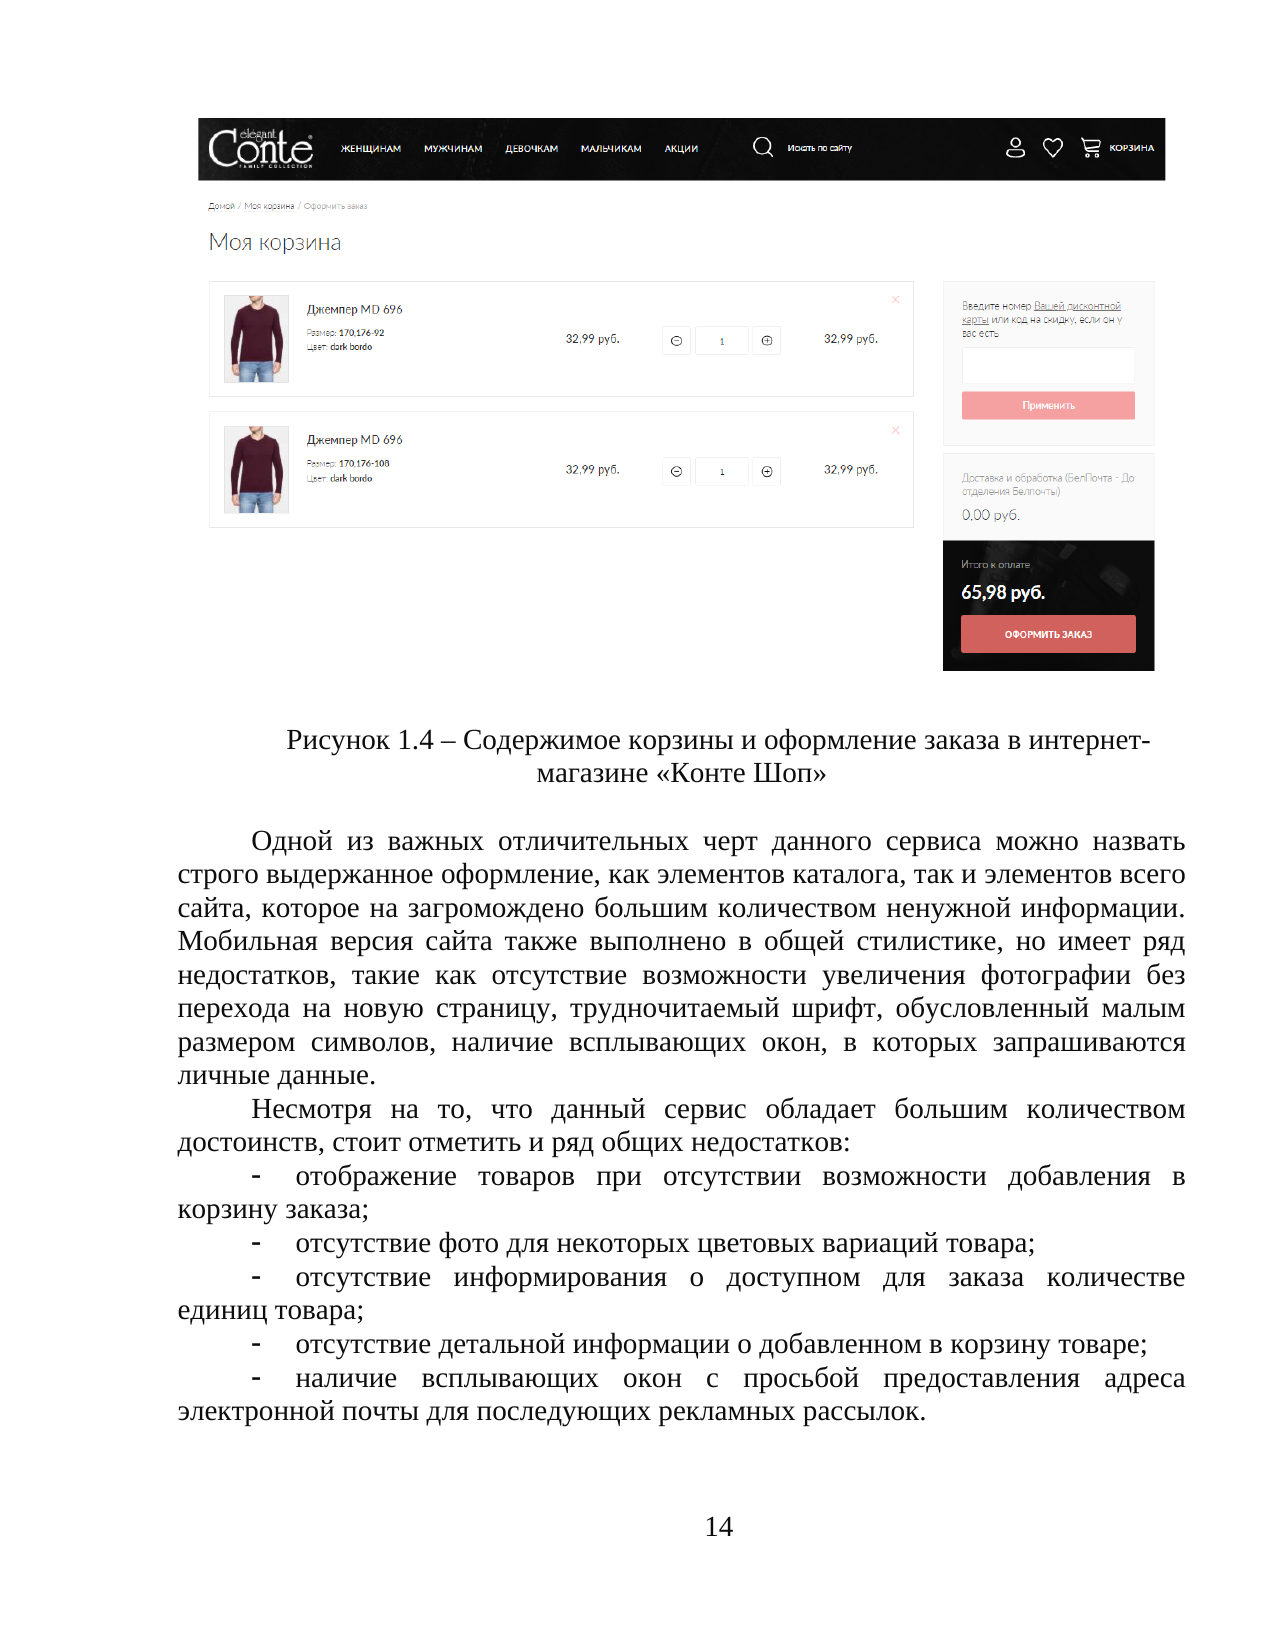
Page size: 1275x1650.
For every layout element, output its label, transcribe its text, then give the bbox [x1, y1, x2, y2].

list отсутствие фото для некоторых цветовых вариаций товара; [177, 1225, 1186, 1259]
text Несмотря на то, что данный сервис обладает большим количеством достоинств, стоит отметить и ряд общих недостатков: [177, 1091, 1186, 1158]
text Одной из важных отличительных черт данного сервиса можно назвать строго выдержанное оформление, как элементов каталога, так и элементов всего сайта, которое на загромождено большим количеством ненужной информации. Мобильная версия сайта также выполнено в общей стилистике, но имеет ряд недостатков, такие как отсутствие возможности увеличения фотографии без перехода на новую страницу, трудночитаемый шрифт, обусловленный малым размером символов, наличие всплывающих окон, в которых запрашиваются личные данные. [177, 823, 1186, 1091]
list отображение товаров при отсутствии возможности добавления в корзину заказа; [177, 1158, 1186, 1225]
list отсутствие детальной информации о добавленном в корзину товаре; [177, 1326, 1186, 1360]
list отсутствие информирования о доступном для заказа количестве единиц товара; [177, 1259, 1186, 1326]
list наличие всплывающих окон с просьбой предоставления адреса электронной почты для последующих рекламных рассылок. [177, 1360, 1186, 1427]
picture [198, 118, 1166, 689]
text Рисунок 1.4 – Содержимое корзины и оформление заказа в интернет-магазине «Конте Шоп» [177, 722, 1186, 789]
